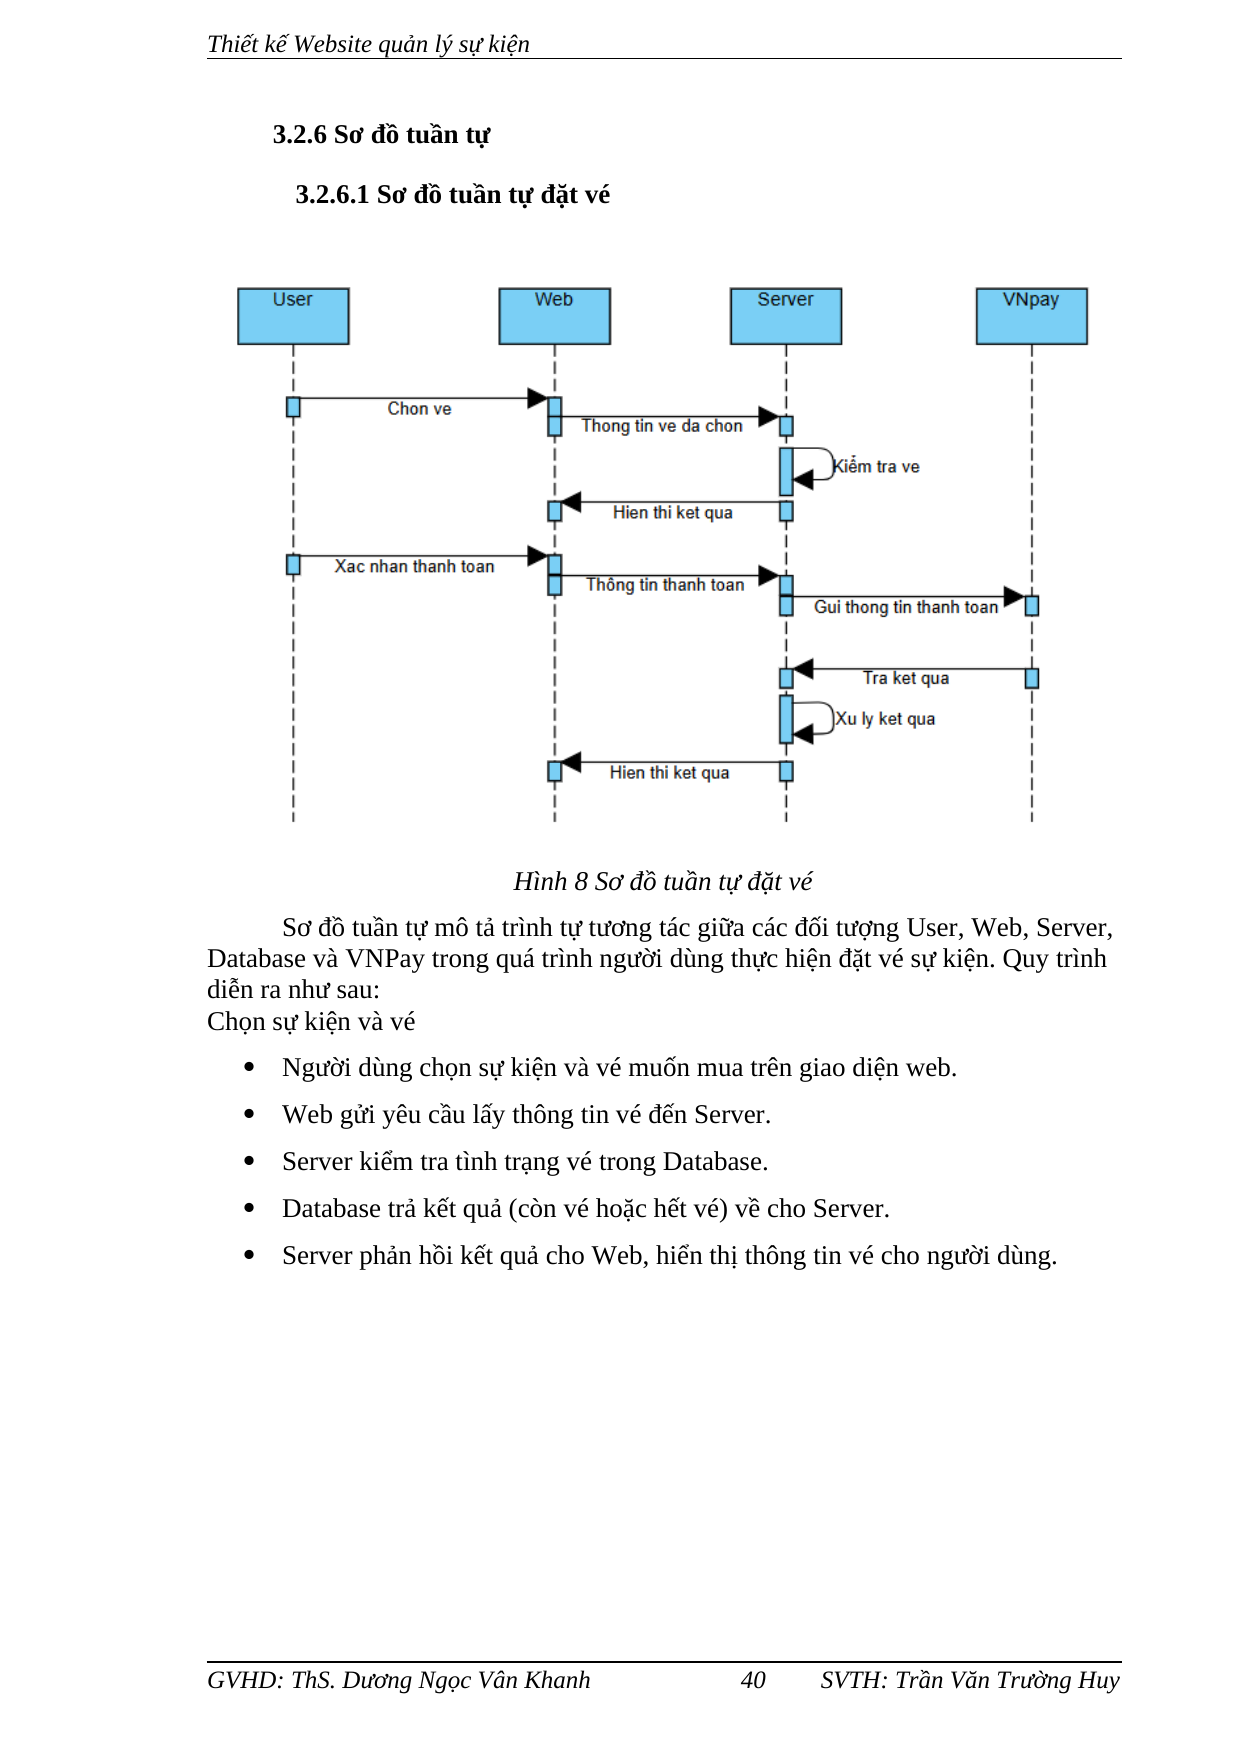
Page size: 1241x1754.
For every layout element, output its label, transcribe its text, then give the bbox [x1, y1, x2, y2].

subtitle Sơ đồ tuần tự [273, 118, 1122, 150]
list Người dùng chọn sự kiện và vé muốn mua trên giao diện web. [244, 1051, 1122, 1083]
text Chọn sự kiện và vé [207, 1005, 1122, 1036]
subtitle Sơ đồ tuần tự đặt vé [295, 178, 1122, 209]
picture [206, 265, 1122, 851]
list Database trả kết quả (còn vé hoặc hết vé) về cho Server. [244, 1192, 1122, 1223]
text Sơ đồ tuần tự mô tả trình tự tương tác giữa các đối tượng User, Web, Server, Database và VNPay trong quá trình người dùng thực hiện đặt vé sự kiện. Quy trình diễn ra như sau: [207, 911, 1122, 1005]
list Server phản hồi kết quả cho Web, hiển thị thông tin vé cho người dùng. [244, 1239, 1122, 1270]
list Server kiểm tra tình trạng vé trong Database. [244, 1145, 1122, 1176]
list Web gửi yêu cầu lấy thông tin vé đến Server. [244, 1098, 1122, 1129]
